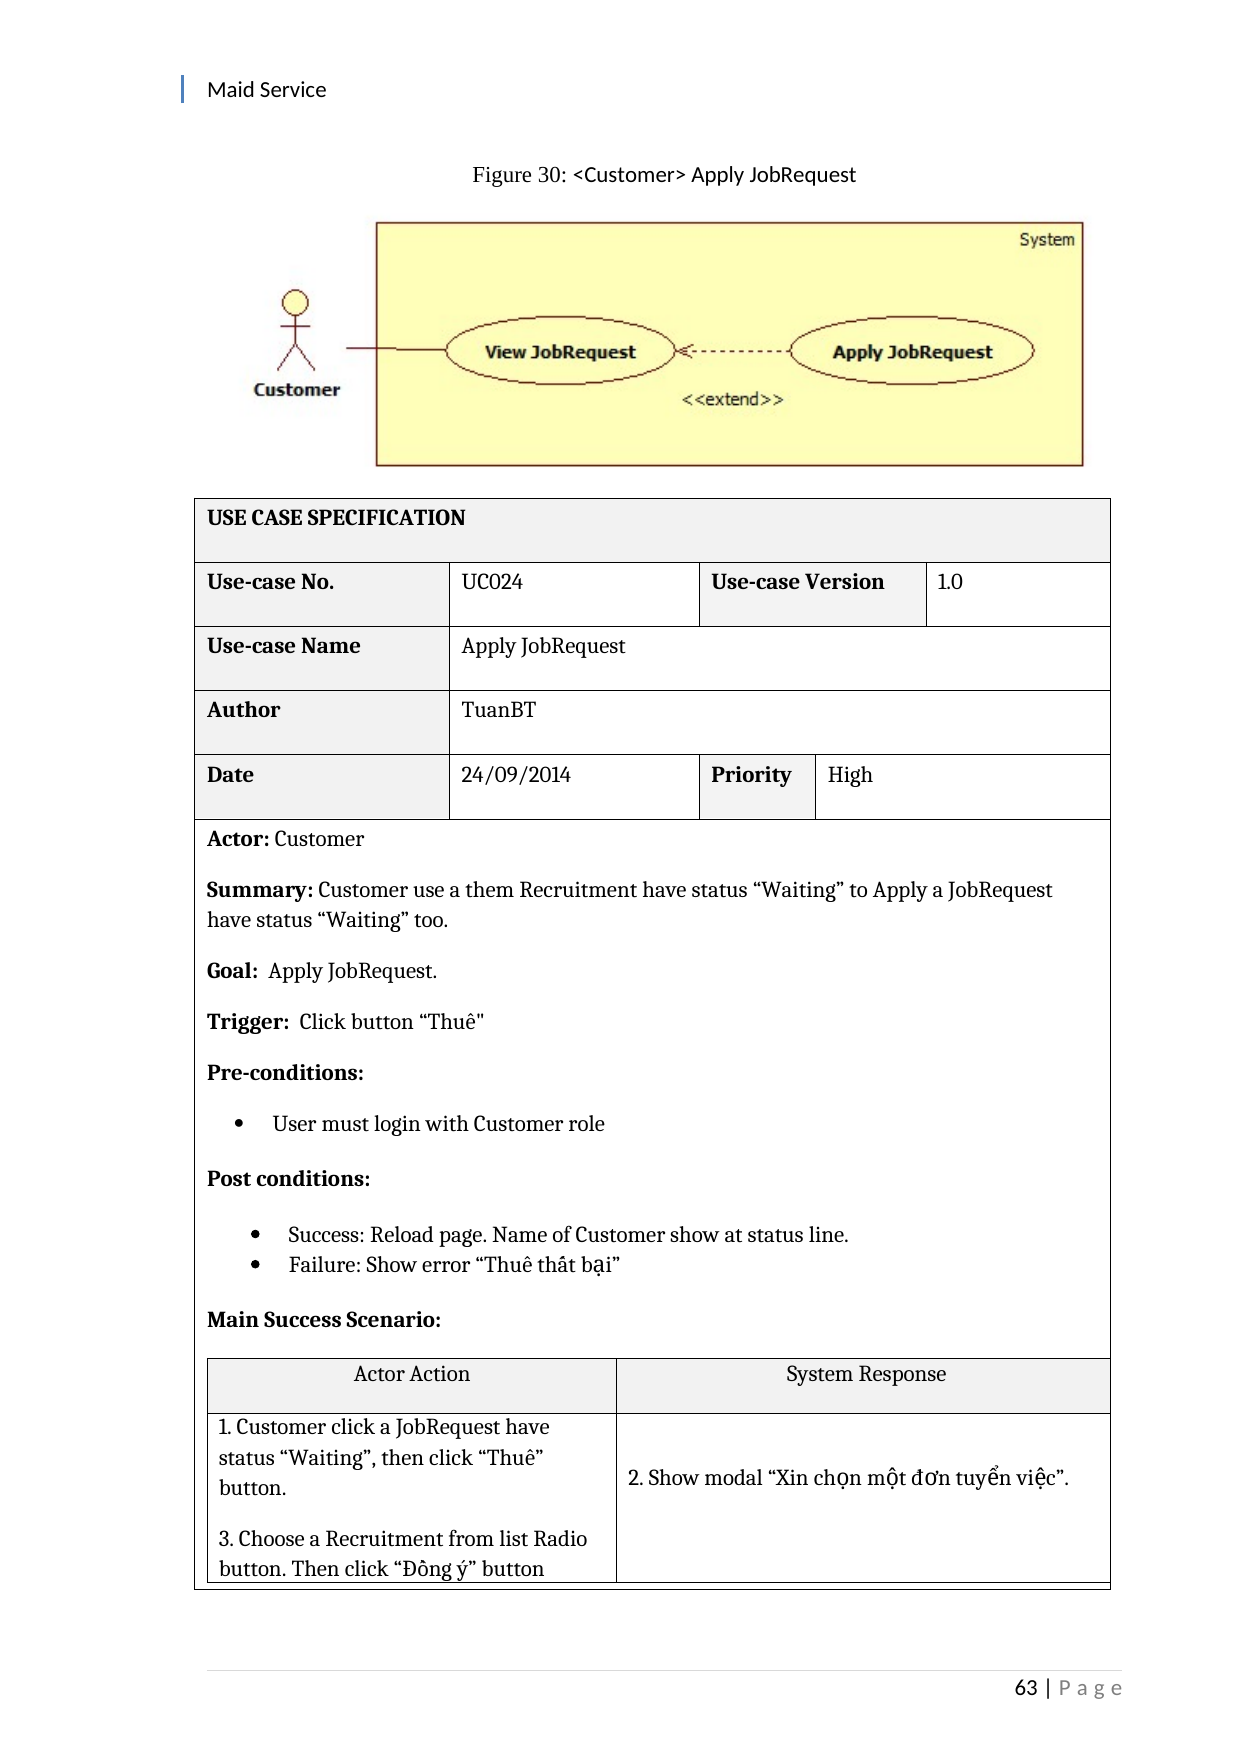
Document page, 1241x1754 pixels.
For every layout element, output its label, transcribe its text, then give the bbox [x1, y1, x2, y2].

table_cell 24/09/2014 [450, 755, 699, 818]
table_header USE CASE SPECIFICATION [195, 499, 1110, 562]
table_cell 1.0 [927, 563, 1110, 626]
text Figure 30: <Customer> Apply JobRequest [207, 160, 1122, 188]
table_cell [195, 820, 1110, 1589]
table_cell High [816, 755, 1110, 818]
table_cell Priority [700, 755, 815, 818]
table_cell Author [195, 691, 449, 754]
table_cell Apply JobRequest [450, 627, 1110, 690]
table_cell Use-case Name [195, 627, 449, 690]
table_cell Date [195, 755, 449, 818]
table_cell Use-case Version [700, 563, 926, 626]
table_cell Use-case No. [195, 563, 449, 626]
table_cell TuanBT [450, 691, 1110, 754]
table_cell UC024 [450, 563, 699, 626]
picture [215, 191, 1114, 498]
